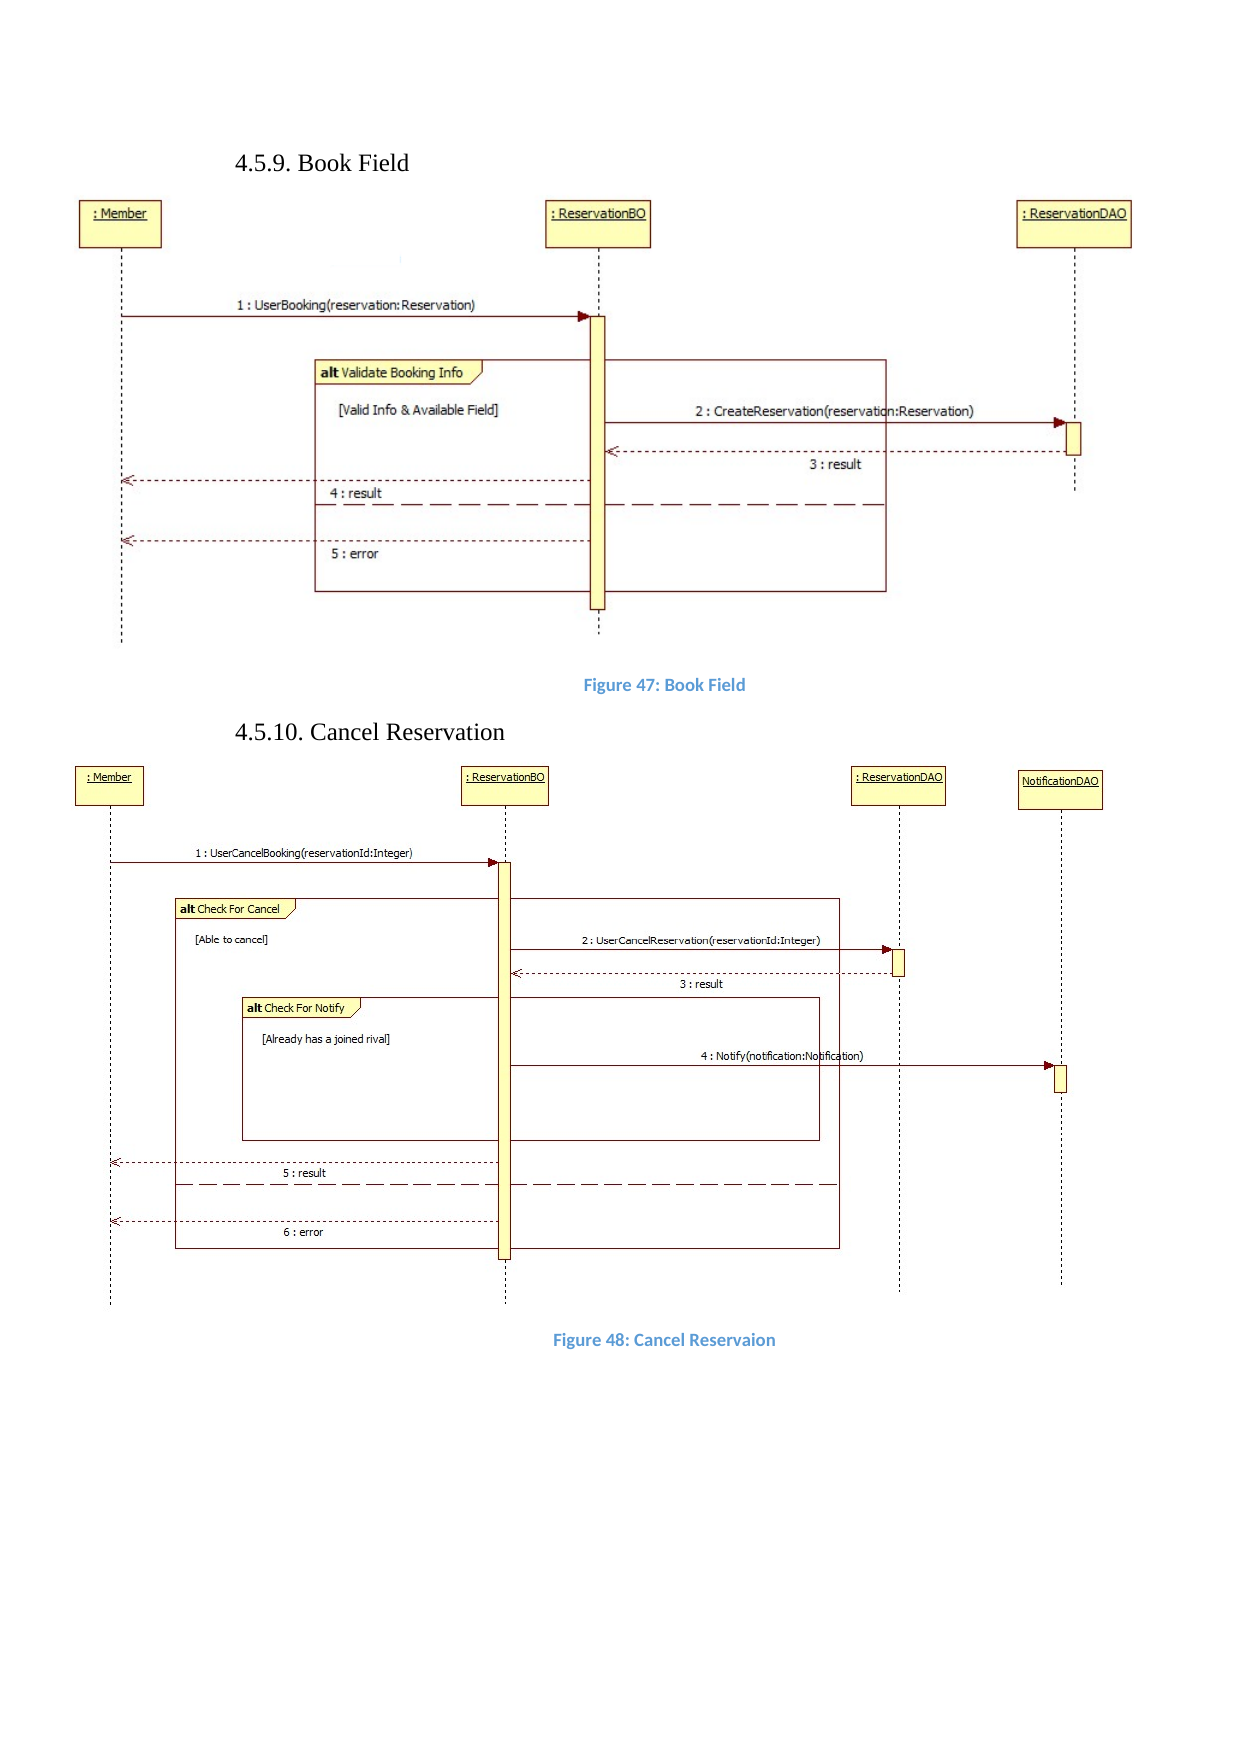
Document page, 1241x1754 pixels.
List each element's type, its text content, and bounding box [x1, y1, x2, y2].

picture [55, 746, 1122, 1327]
picture [55, 177, 1156, 673]
subtitle Cancel Reservation [235, 717, 1124, 746]
subtitle Book Field [235, 148, 1124, 176]
text Figure 47: Book Field [207, 673, 1122, 696]
text Figure 48: Cancel Reservaion [207, 1328, 1122, 1351]
